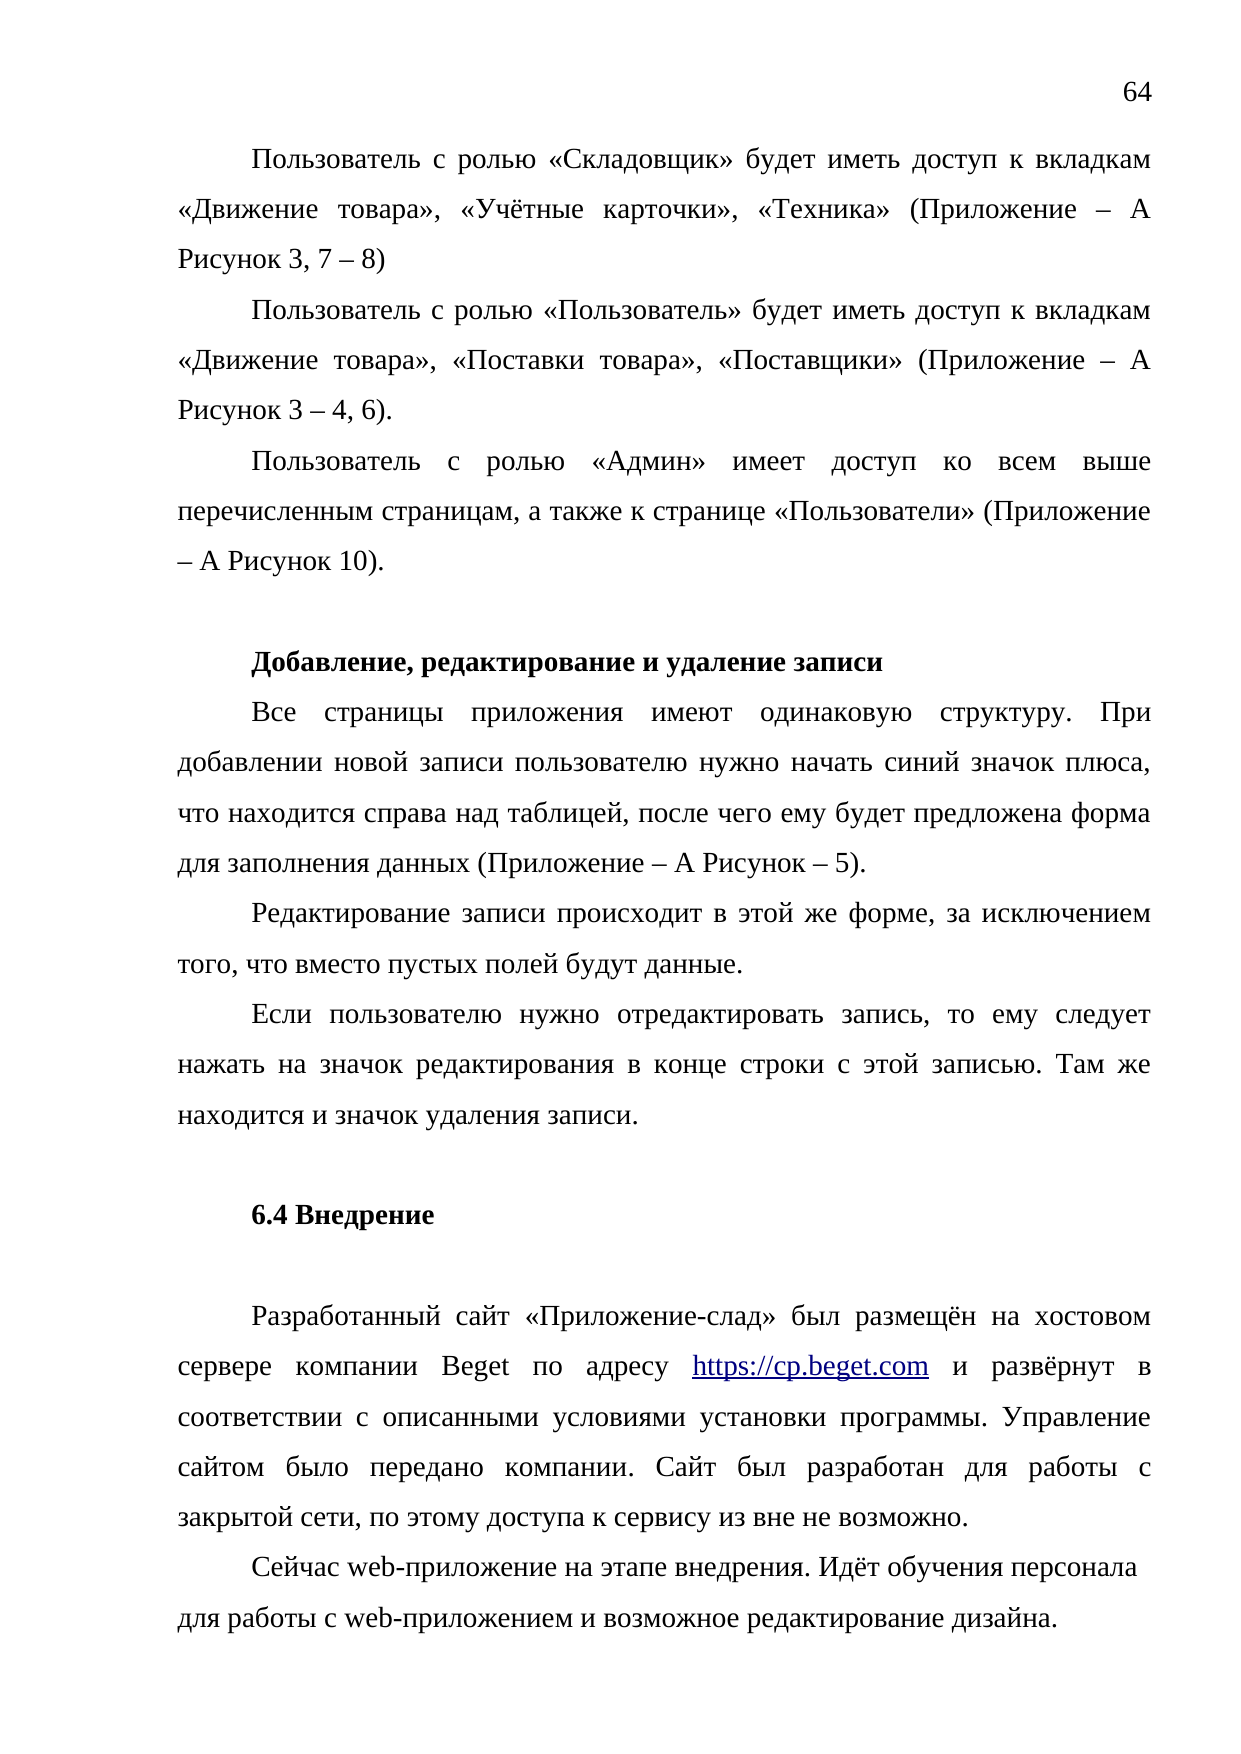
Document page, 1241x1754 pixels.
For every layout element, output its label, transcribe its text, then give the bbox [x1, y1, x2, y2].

text Добавление, редактирование и удаление записи [177, 644, 1152, 677]
text Сейчас web-приложение на этапе внедрения. Идёт обучения персонала для работы с web-приложением и возможное редактирование дизайна. [177, 1549, 1152, 1633]
text Пользователь с ролью «Складовщик» будет иметь доступ к вкладкам «Движение товара», «Учётные карточки», «Техника» (Приложение – А Рисунок 3, 7 – 8) [177, 141, 1152, 275]
text Редактирование записи происходит в этой же форме, за исключением того, что вместо пустых полей будут данные. [177, 896, 1152, 979]
text 6.4 Внедрение [177, 1197, 1152, 1231]
text Разработанный сайт «Приложение-слад» был размещён на хостовом сервере компании Beget по адресу https://cp.beget.com и развёрнут в соответствии с описанными условиями установки программы. Управление сайтом было передано компании. Сайт был разработан для работы с закрытой сети, по этому доступа к сервису из вне не возможно. [177, 1298, 1152, 1533]
text Пользователь с ролью «Пользователь» будет иметь доступ к вкладкам «Движение товара», «Поставки товара», «Поставщики» (Приложение – А Рисунок 3 – 4, 6). [177, 292, 1152, 426]
text Все страницы приложения имеют одинаковую структуру. При добавлении новой записи пользователю нужно начать синий значок плюса, что находится справа над таблицей, после чего ему будет предложена форма для заполнения данных (Приложение – А Рисунок – 5). [177, 694, 1152, 879]
text Пользователь с ролью «Админ» имеет доступ ко всем выше перечисленным страницам, а также к странице «Пользователи» (Приложение – А Рисунок 10). [177, 443, 1152, 577]
text Если пользователю нужно отредактировать запись, то ему следует нажать на значок редактирования в конце строки с этой записью. Там же находится и значок удаления записи. [177, 996, 1152, 1130]
